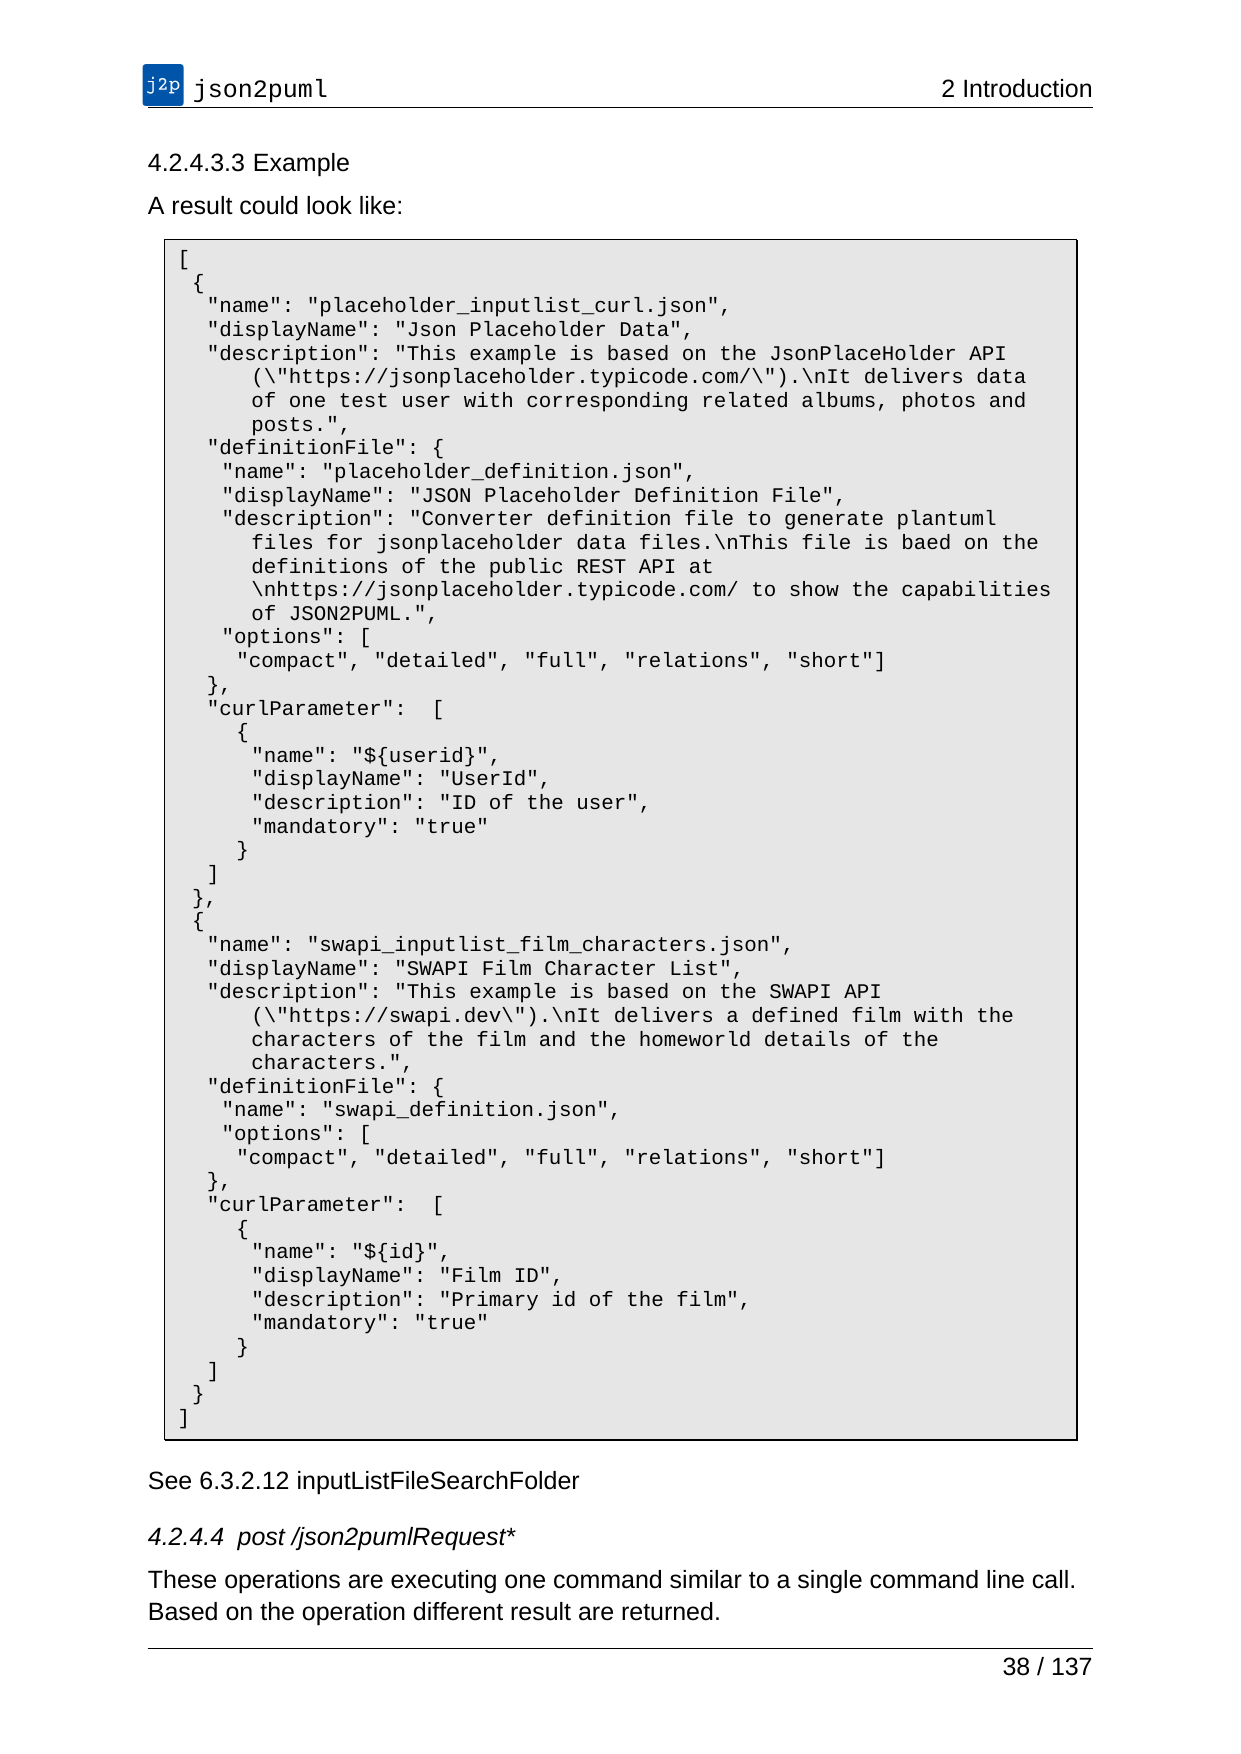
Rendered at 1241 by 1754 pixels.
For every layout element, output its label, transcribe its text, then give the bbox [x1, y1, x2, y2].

text "compact", "detailed", "full", "relations", "short"] [165, 641, 1076, 664]
text }, [165, 664, 1076, 688]
text } [165, 830, 1076, 854]
text "options": [ [165, 1114, 1076, 1137]
text { [165, 262, 1076, 286]
text A result could look like: [148, 191, 1093, 220]
text "definitionFile": { [165, 428, 1076, 452]
text "name": "swapi_inputlist_film_characters.json", [165, 924, 1076, 948]
text "name": "swapi_definition.json", [165, 1090, 1076, 1114]
text "compact", "detailed", "full", "relations", "short"] [165, 1137, 1076, 1161]
subtitle Example [148, 148, 1093, 176]
text } [165, 1374, 1076, 1397]
text "options": [ [165, 617, 1076, 641]
text }, [165, 1161, 1076, 1185]
subtitle post /json2pumlRequest* [148, 1522, 1093, 1551]
text }, [165, 877, 1076, 901]
text "name": "placeholder_inputlist_curl.json", [165, 286, 1076, 310]
text "displayName": "UserId", [165, 759, 1076, 783]
text { [165, 901, 1076, 924]
text { [165, 1208, 1076, 1232]
text "mandatory": "true" [165, 1303, 1076, 1327]
text "displayName": "SWAPI Film Character List", [165, 948, 1076, 972]
text "name": "placeholder_definition.json", [165, 452, 1076, 475]
text See 6.3.2.12 inputListFileSearchFolder [148, 1466, 1093, 1495]
text "description": "ID of the user", [165, 783, 1076, 806]
text "curlParameter": [ [165, 688, 1076, 712]
text "curlParameter": [ [165, 1185, 1076, 1208]
picture [142, 64, 184, 106]
text "name": "${id}", [165, 1232, 1076, 1256]
text These operations are executing one command similar to a single command line call. Based on the operation different result are returned. [148, 1566, 1093, 1625]
text "description": "This example is based on the JsonPlaceHolder API (\"https://jsonplaceholder.typicode.com/\").\nIt delivers data of one test user with corresponding related albums, photos and posts.", [165, 333, 1076, 428]
text "displayName": "Json Placeholder Data", [165, 310, 1076, 333]
text ] [165, 1350, 1076, 1374]
text "displayName": "JSON Placeholder Definition File", [165, 475, 1076, 499]
text ] [165, 854, 1076, 877]
text "displayName": "Film ID", [165, 1256, 1076, 1279]
text "definitionFile": { [165, 1066, 1076, 1090]
text "description": "This example is based on the SWAPI API (\"https://swapi.dev\").\nIt delivers a defined film with the characters of the film and the homeworld details of the characters.", [165, 972, 1076, 1066]
text } [165, 1327, 1076, 1350]
text "description": "Primary id of the film", [165, 1279, 1076, 1303]
text [ [165, 240, 1076, 262]
text ] [165, 1397, 1076, 1439]
text "name": "${userid}", [165, 735, 1076, 759]
text "description": "Converter definition file to generate plantuml files for jsonplaceholder data files.\nThis file is baed on the definitions of the public REST API at \nhttps://jsonplaceholder.typicode.com/ to show the capabilities of JSON2PUML.", [165, 499, 1076, 617]
text "mandatory": "true" [165, 806, 1076, 830]
text { [165, 712, 1076, 735]
